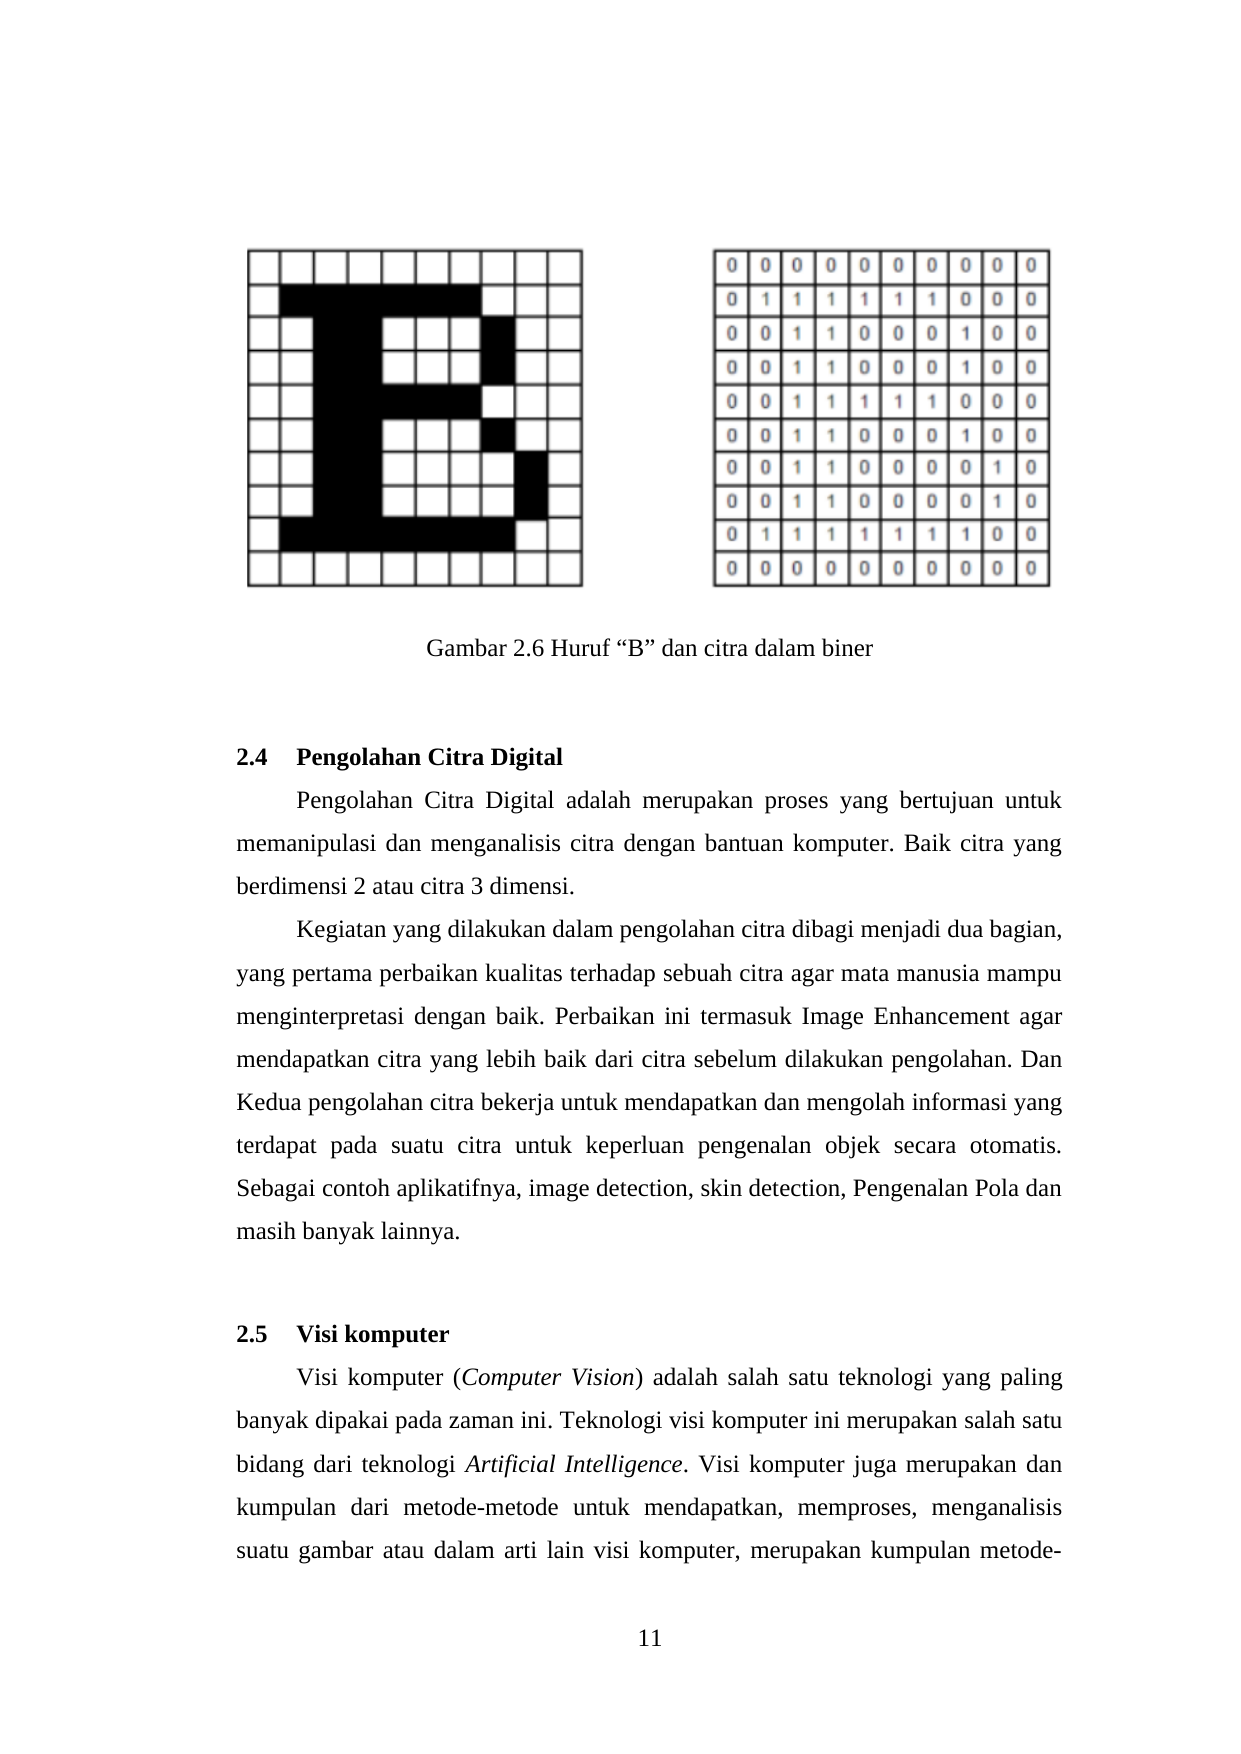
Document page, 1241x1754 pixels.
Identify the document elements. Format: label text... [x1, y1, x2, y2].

subtitle Visi komputer [236, 1319, 1063, 1348]
text Pengolahan Citra Digital adalah merupakan proses yang bertujuan untuk memanipulasi dan menganalisis citra dengan bantuan komputer. Baik citra yang berdimensi 2 atau citra 3 dimensi. [236, 785, 1063, 900]
text Kegiatan yang dilakukan dalam pengolahan citra dibagi menjadi dua bagian, yang pertama perbaikan kualitas terhadap sebuah citra agar mata manusia mampu menginterpretasi dengan baik. Perbaikan ini termasuk Image Enhancement agar mendapatkan citra yang lebih baik dari citra sebelum dilakukan pengolahan. Dan Kedua pengolahan citra bekerja untuk mendapatkan dan mengolah informasi yang terdapat pada suatu citra untuk keperluan pengenalan objek secara otomatis. Sebagai contoh aplikatifnya, image detection, skin detection, Pengenalan Pola dan masih banyak lainnya. [236, 914, 1063, 1245]
subtitle Pengolahan Citra Digital [236, 742, 1063, 771]
picture [236, 236, 1063, 602]
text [236, 1362, 1063, 1564]
text Gambar 2.6 Huruf “B” dan citra dalam biner [236, 633, 1063, 661]
